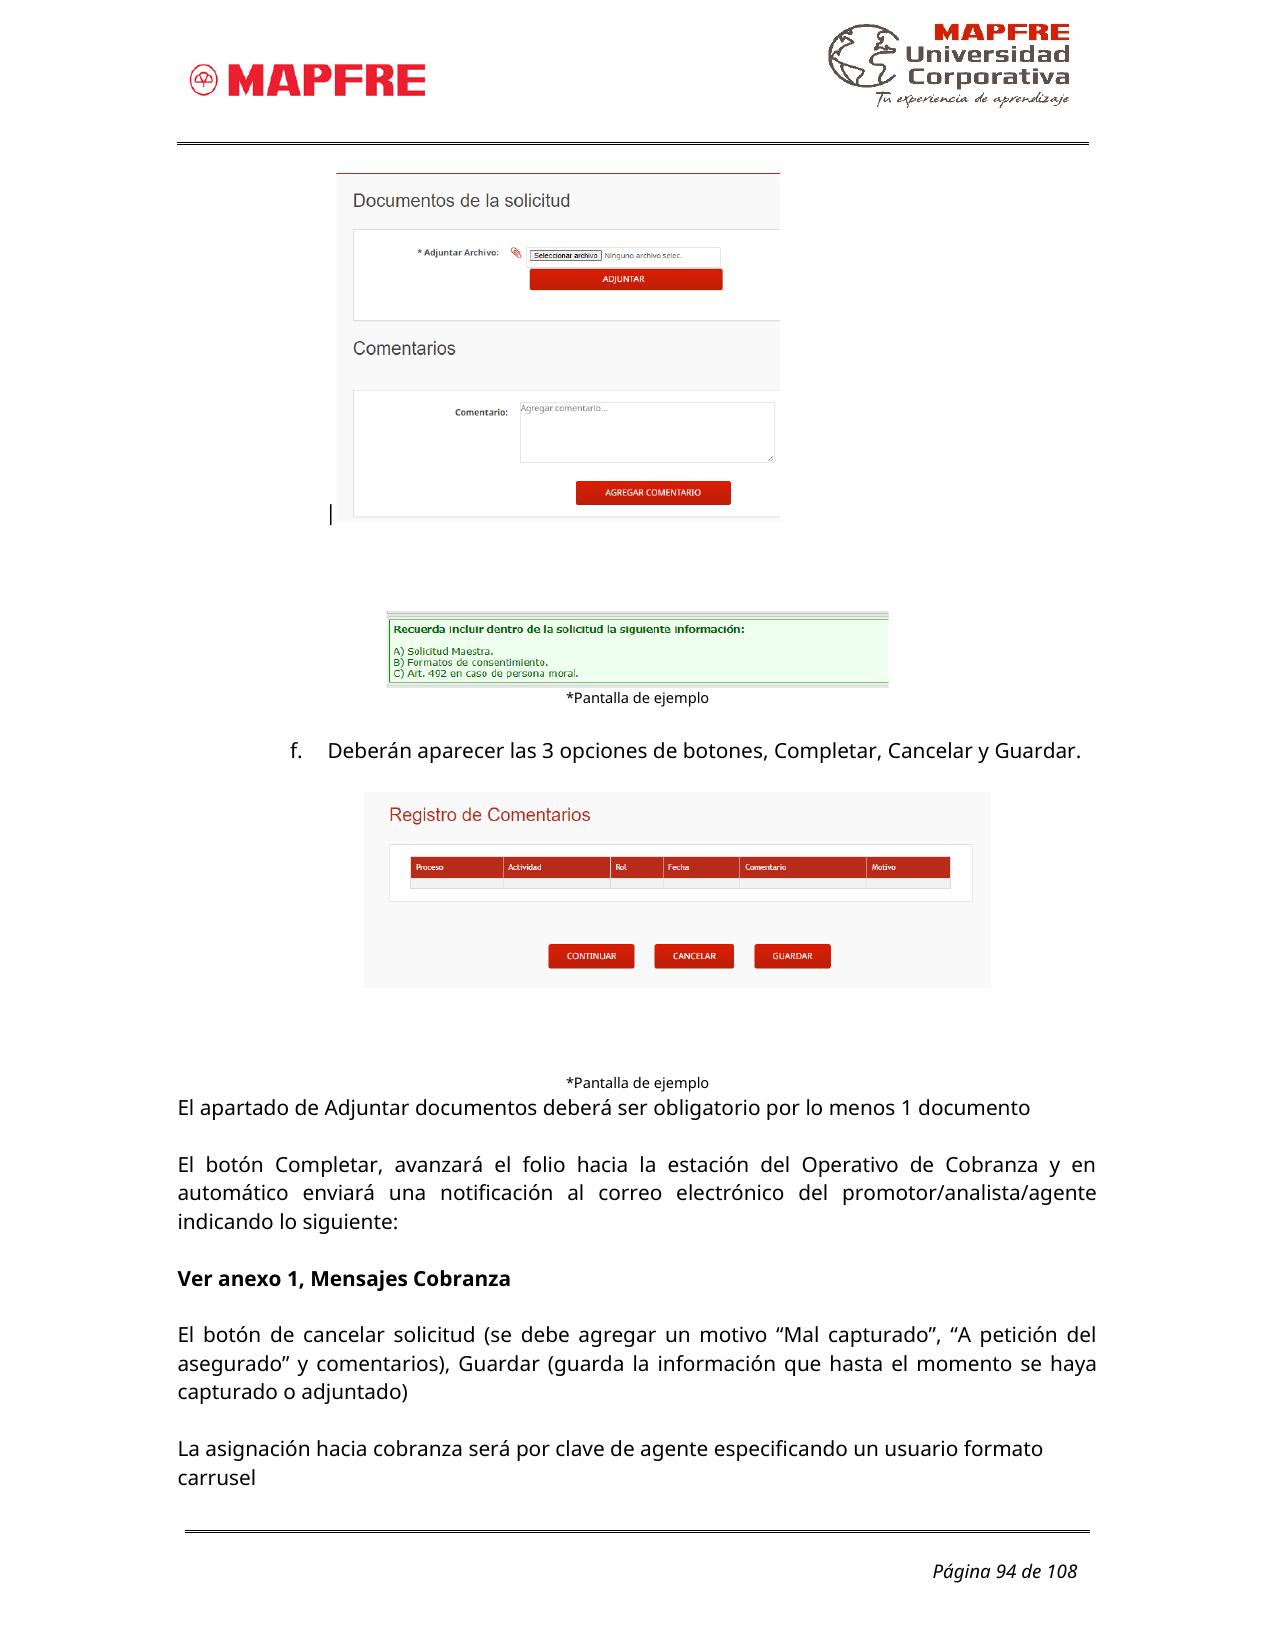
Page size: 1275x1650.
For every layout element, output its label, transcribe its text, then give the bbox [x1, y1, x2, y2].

picture [814, 14, 1089, 114]
picture [188, 48, 429, 109]
text El apartado de Adjuntar documentos deberá ser obligatorio por lo menos 1 documento [177, 1093, 1098, 1122]
picture [386, 611, 889, 688]
text La asignación hacia cobranza será por clave de agente especificando un usuario formato carrusel [177, 1434, 1098, 1491]
list Deberán aparecer las 3 opciones de botones, Completar, Cancelar y Guardar. [290, 736, 1098, 764]
text El botón Completar, avanzará el folio hacia la estación del Operativo de Cobranza y en automático enviará una notificación al correo electrónico del promotor/analista/agente indicando lo siguiente: [177, 1150, 1098, 1235]
text Ver anexo 1, Mensajes Cobranza [177, 1264, 1098, 1292]
text *Pantalla de ejemplo [177, 687, 1098, 707]
text *Pantalla de ejemplo [177, 1073, 1098, 1093]
picture [336, 173, 780, 521]
text El botón de cancelar solicitud (se debe agregar un motivo “Mal capturado”, “A petición del asegurado” y comentarios), Guardar (guarda la información que hasta el momento se haya capturado o adjuntado) [177, 1321, 1098, 1406]
picture [363, 792, 992, 988]
